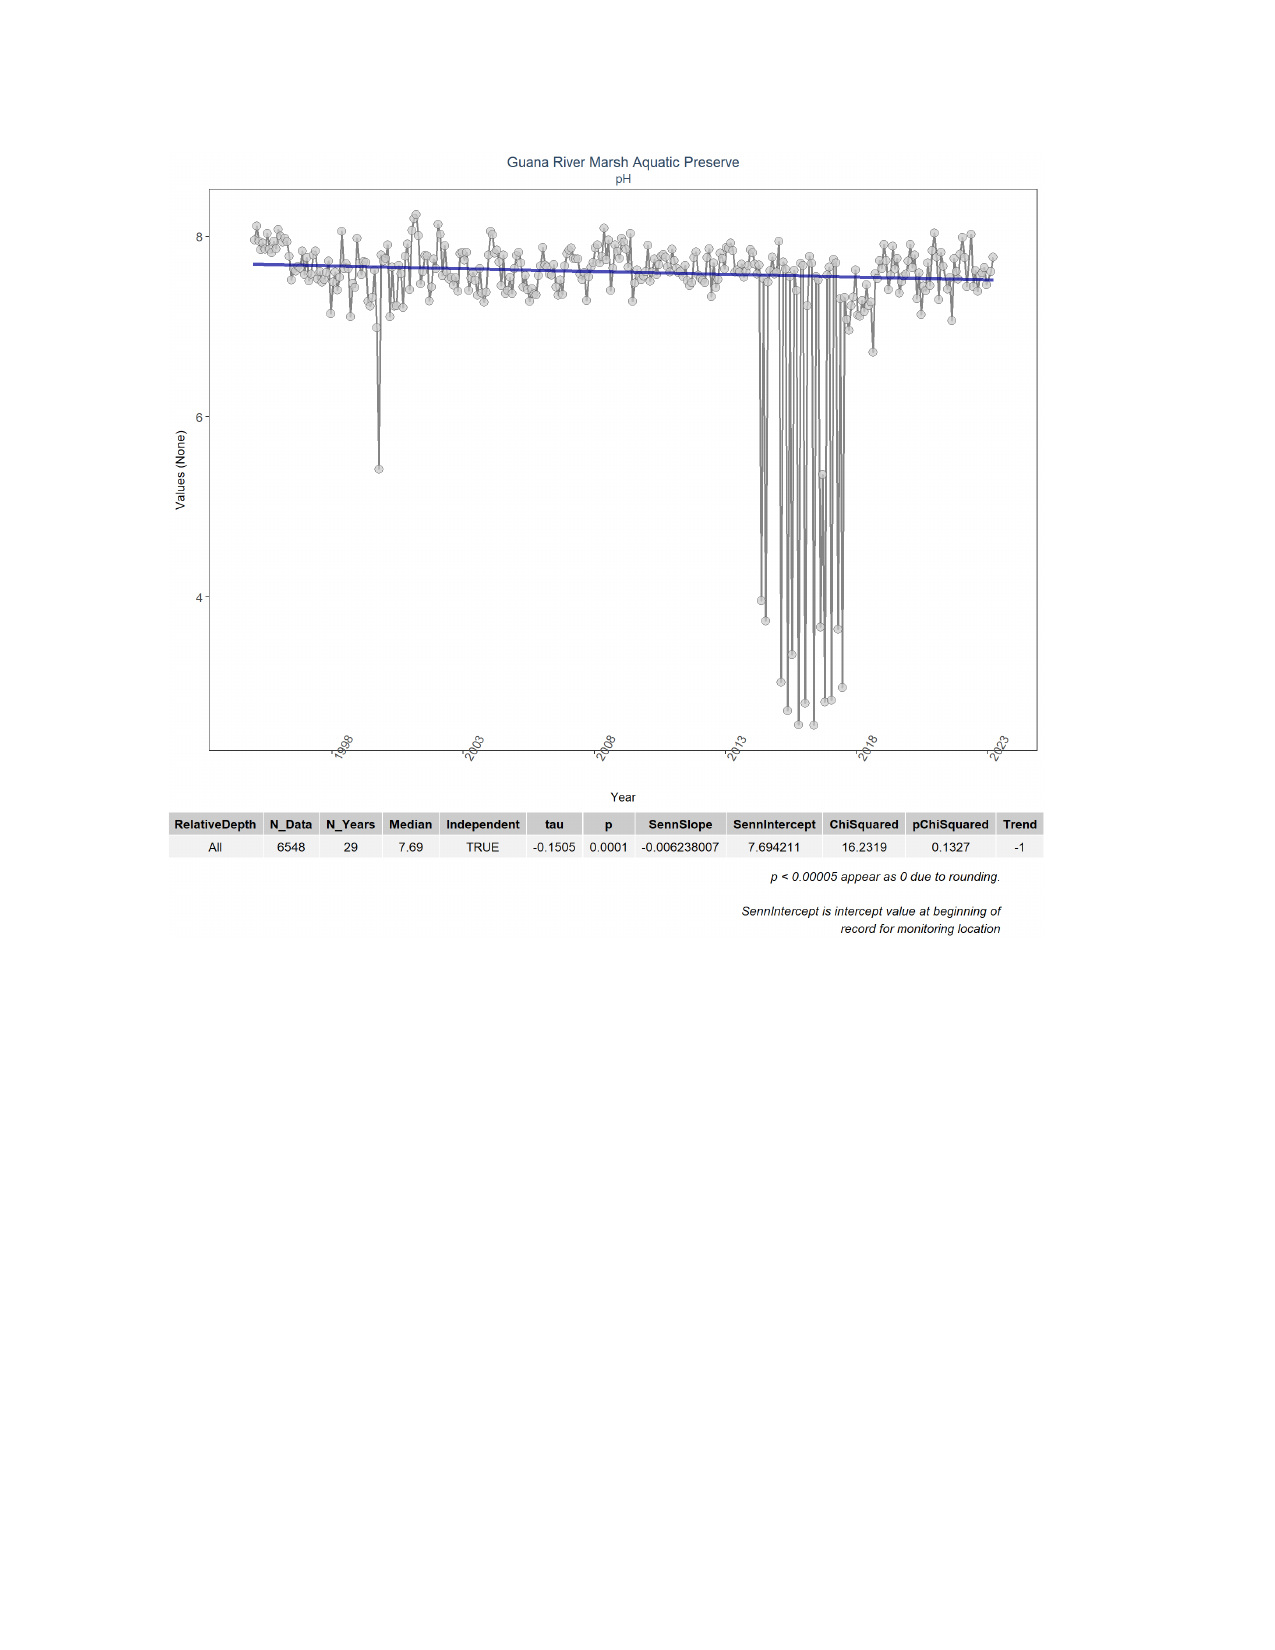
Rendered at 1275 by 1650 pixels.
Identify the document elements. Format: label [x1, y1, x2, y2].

picture [168, 150, 1044, 938]
